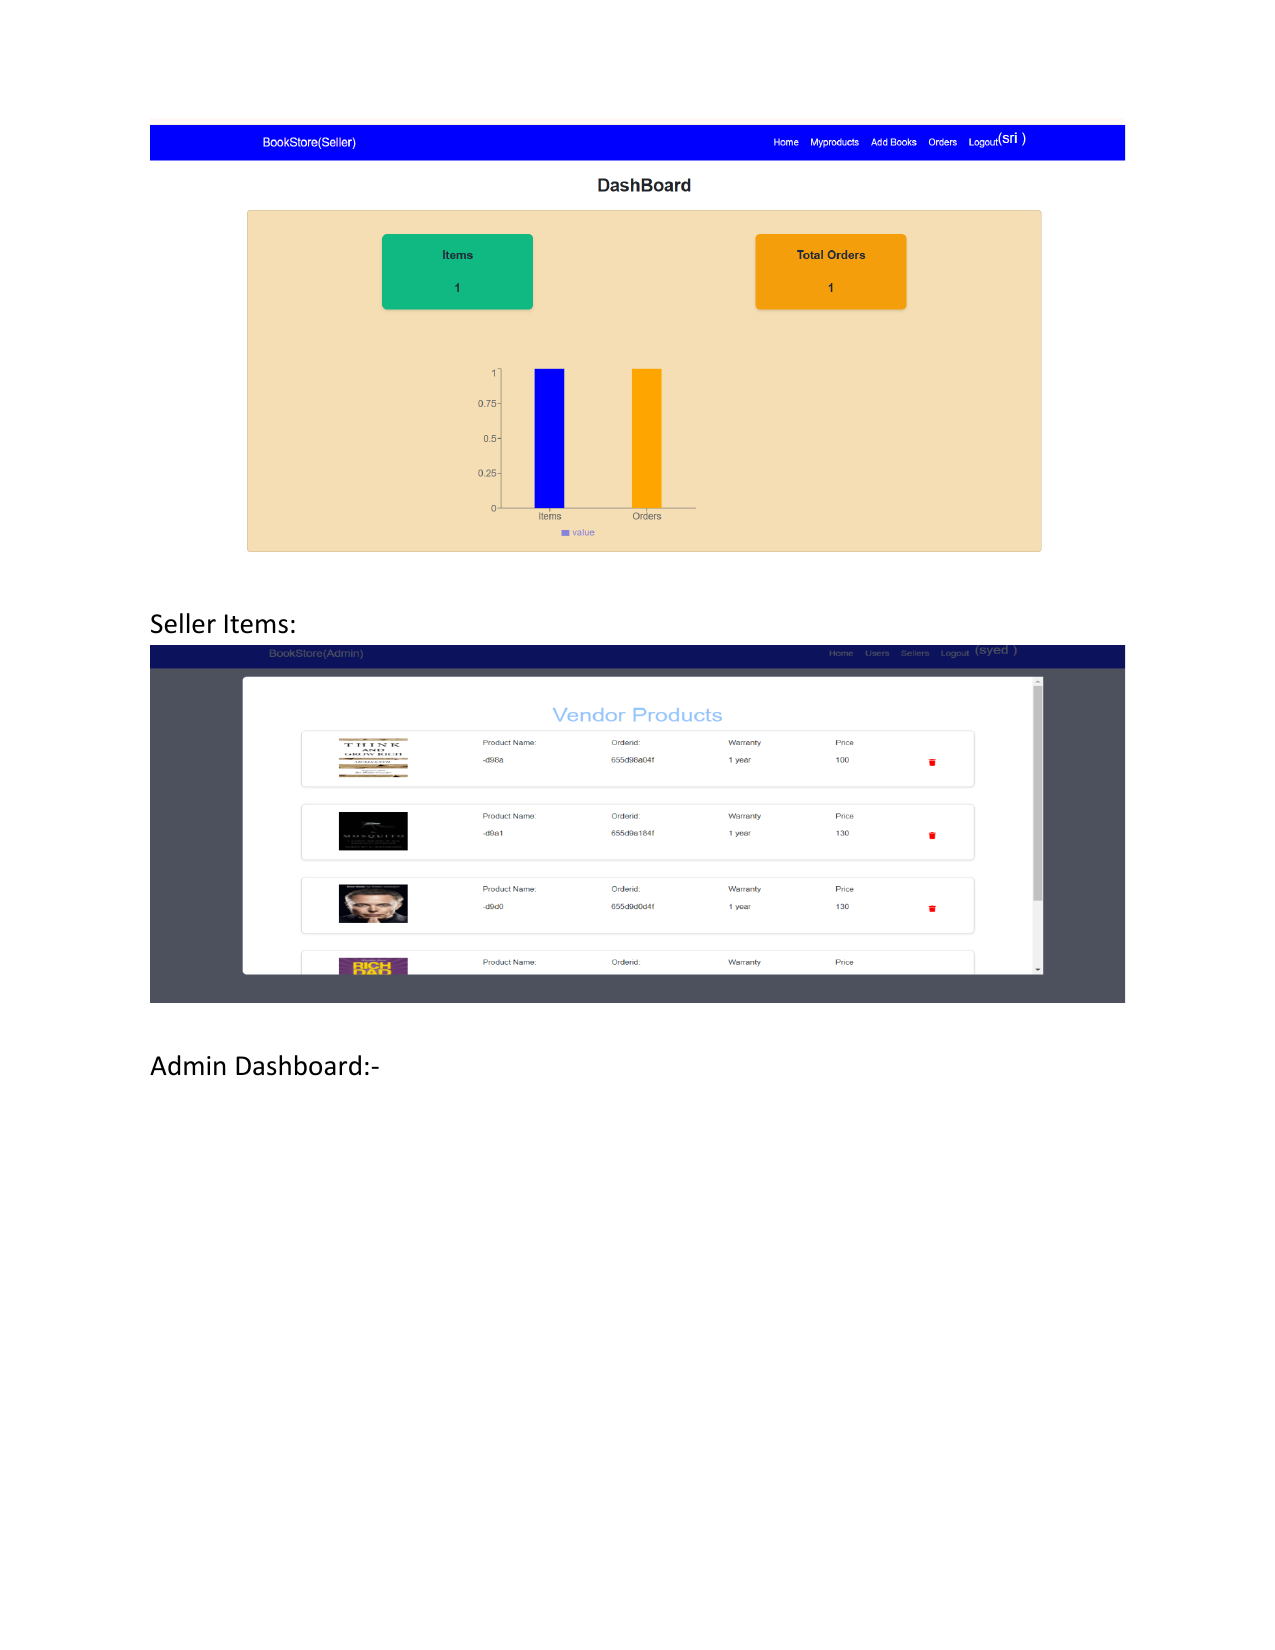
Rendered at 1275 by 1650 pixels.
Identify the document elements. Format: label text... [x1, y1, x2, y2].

text Seller Items: [150, 605, 1125, 640]
picture [150, 118, 1125, 560]
text Admin Dashboard:- [150, 1047, 1125, 1083]
picture [150, 645, 1125, 1003]
